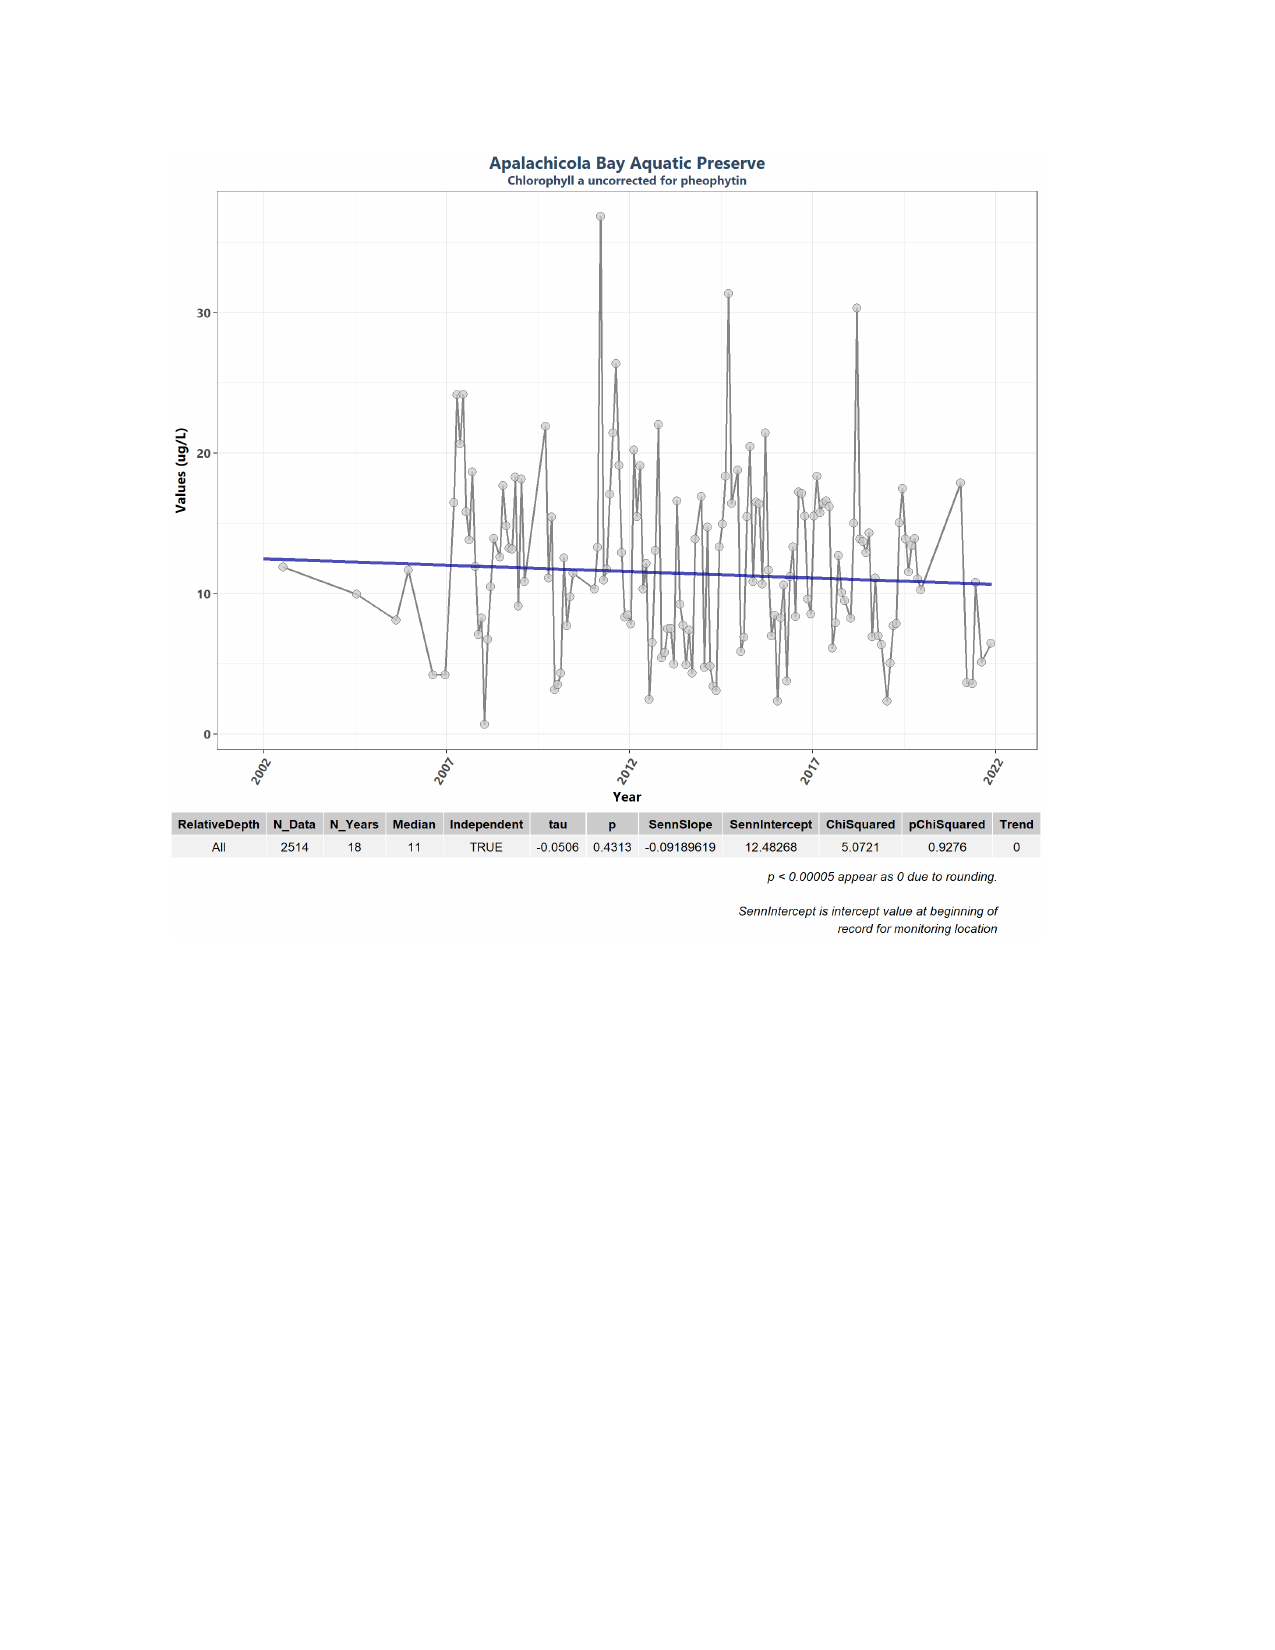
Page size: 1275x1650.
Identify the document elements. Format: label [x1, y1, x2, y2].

picture [168, 150, 1044, 938]
